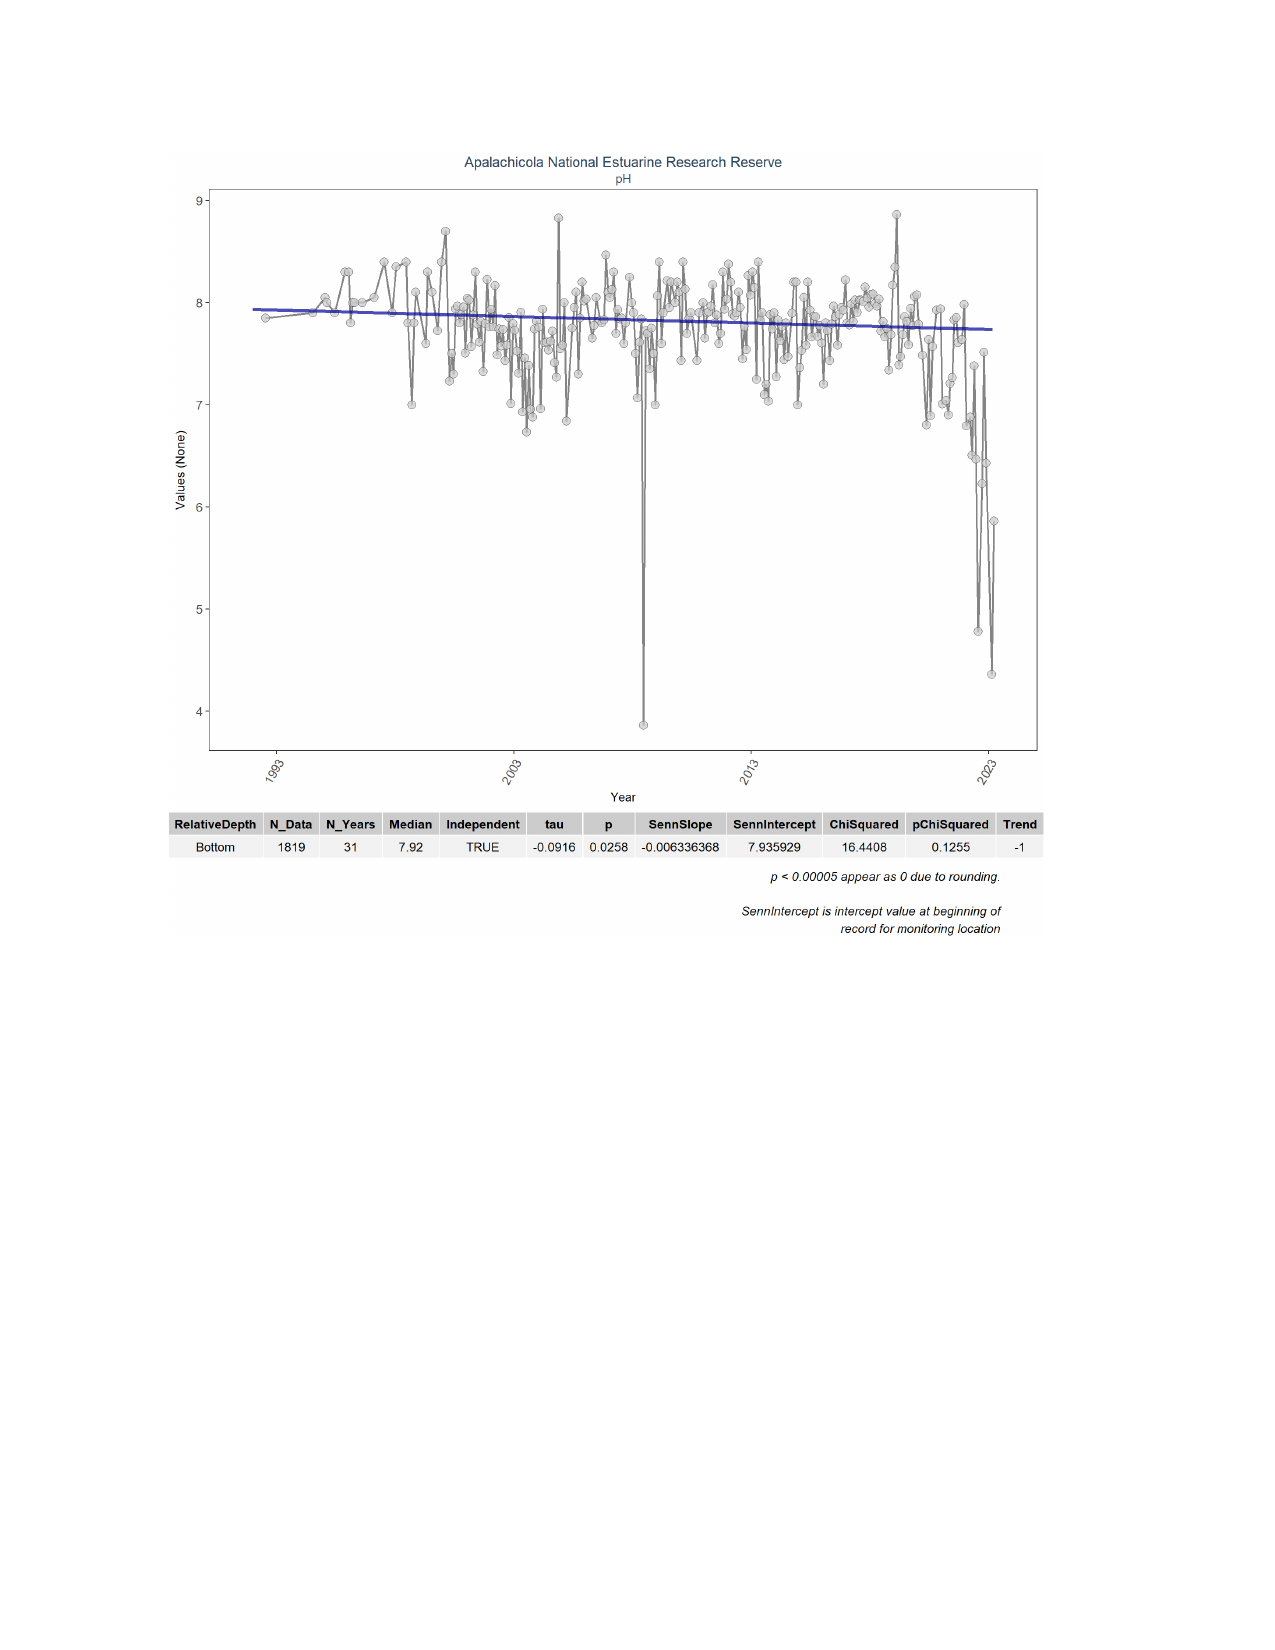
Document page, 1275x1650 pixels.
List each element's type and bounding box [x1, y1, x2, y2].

picture [168, 150, 1044, 938]
